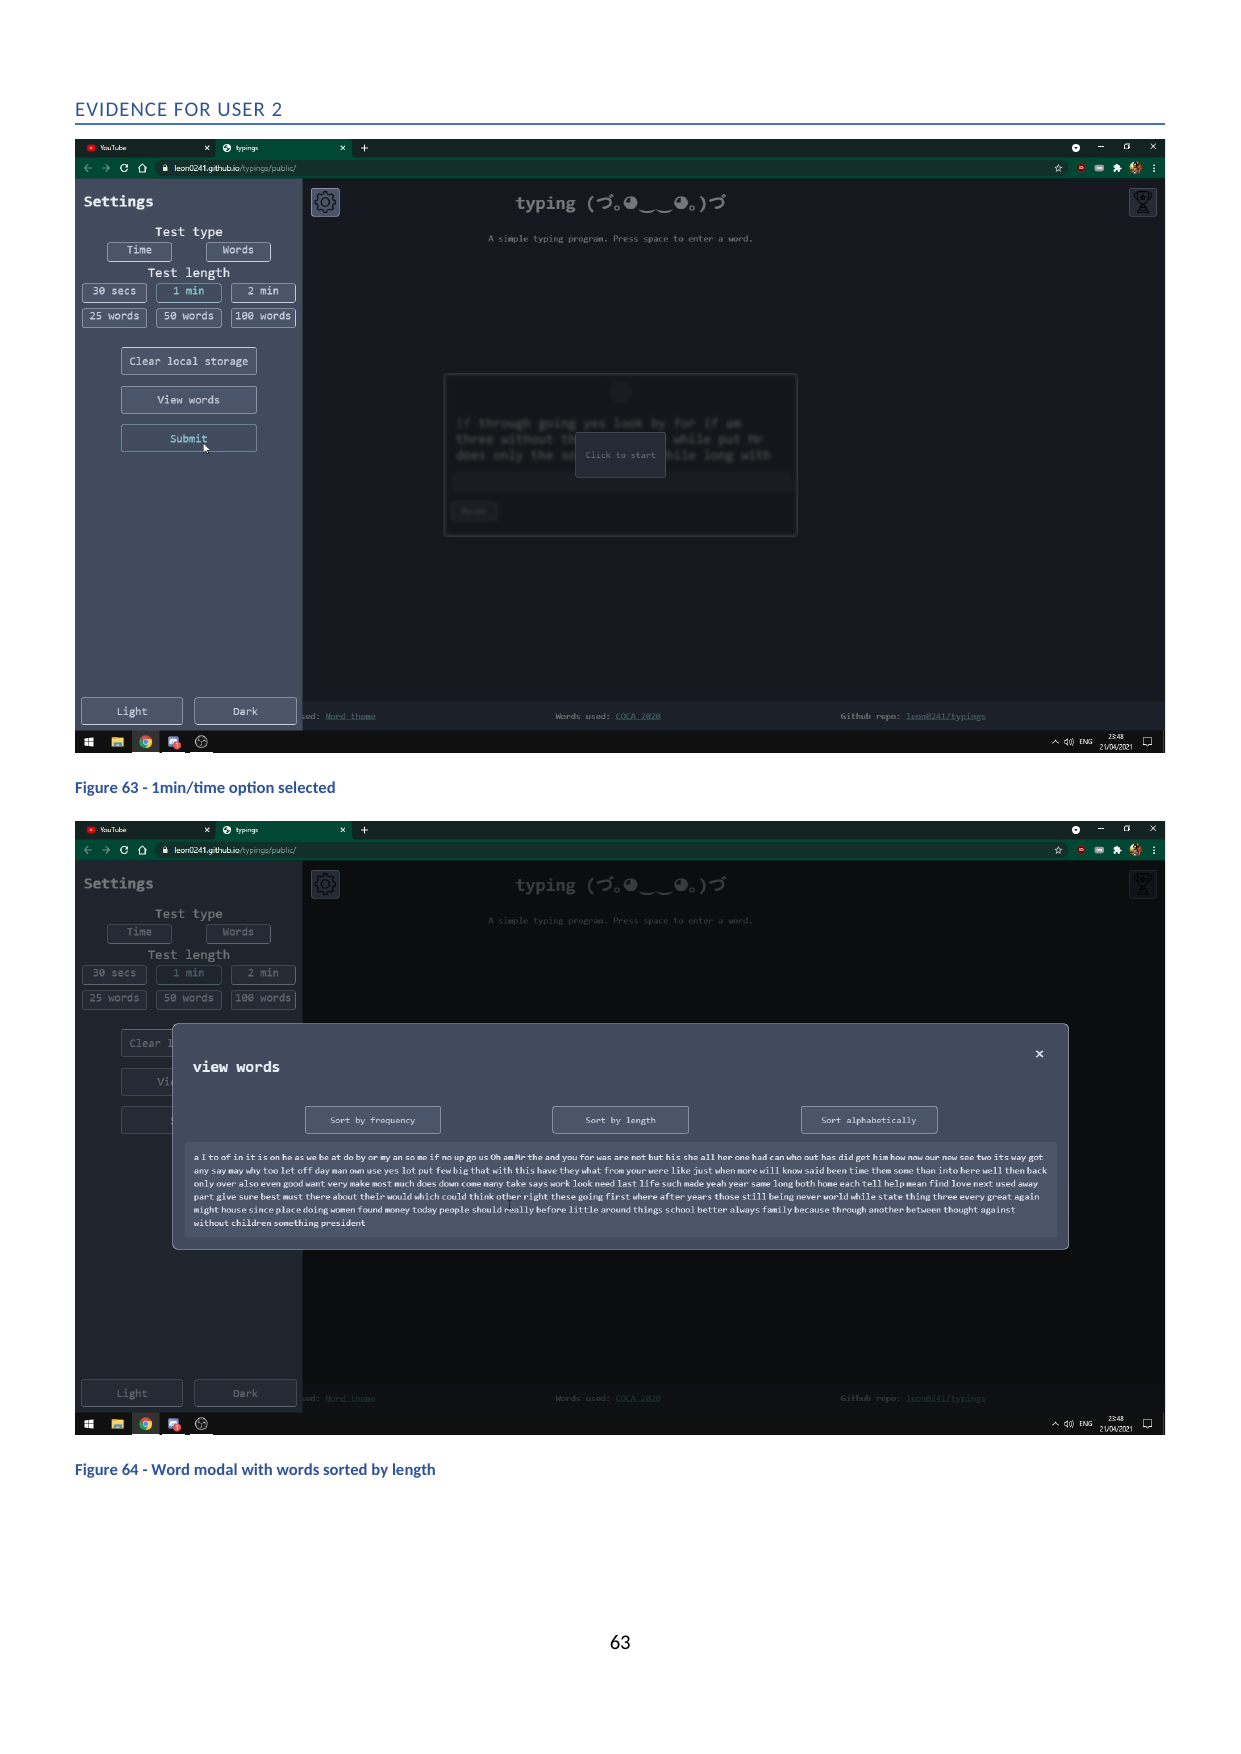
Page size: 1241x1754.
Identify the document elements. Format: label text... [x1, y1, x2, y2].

picture [75, 821, 1166, 1435]
picture [75, 139, 1166, 753]
subtitle Evidence for user 2 [75, 96, 1165, 123]
